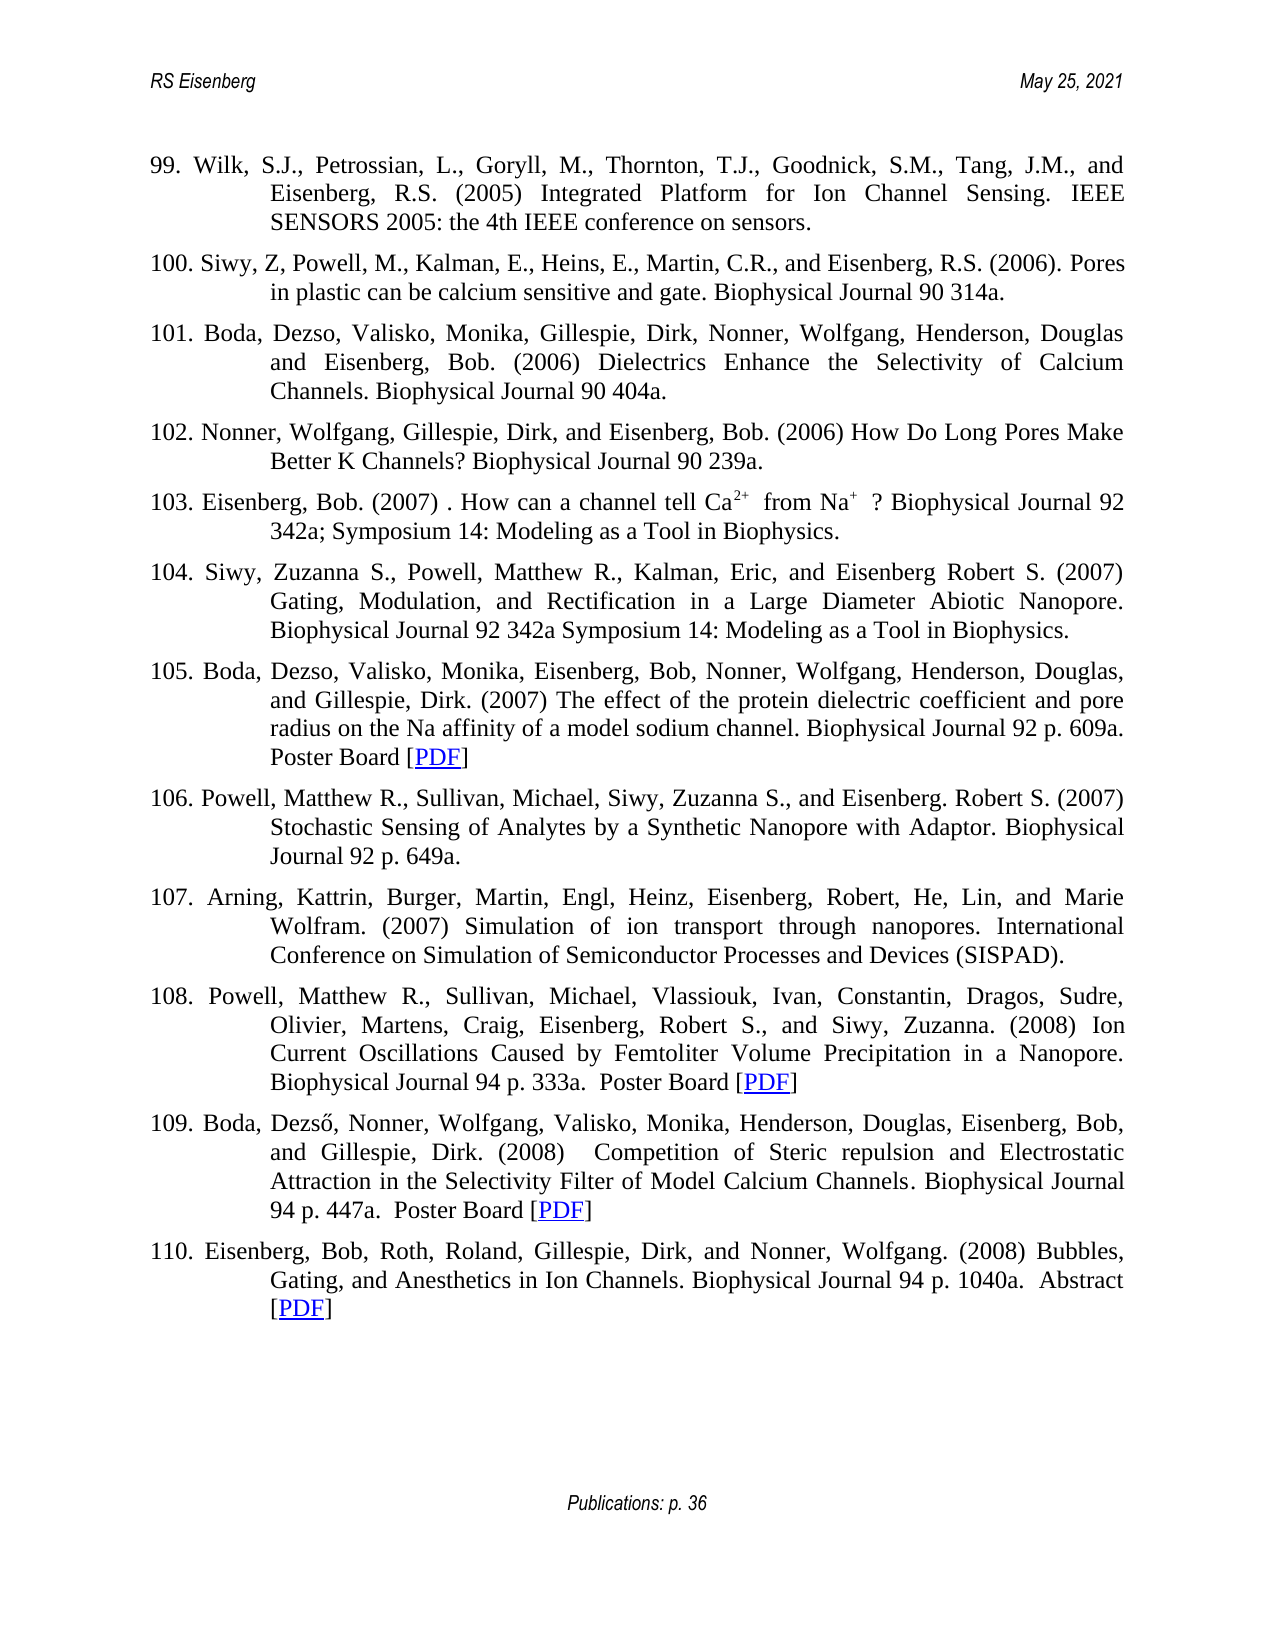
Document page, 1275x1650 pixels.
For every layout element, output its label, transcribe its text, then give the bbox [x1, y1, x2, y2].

text 103. Eisenberg, Bob. (2007) . How can a channel tell Ca2+ from Na+ ? Biophysical Journal 92 342a; Symposium 14: Modeling as a Tool in Biophysics. [150, 487, 1125, 545]
text 109. Boda, Dezső, Nonner, Wolfgang, Valisko, Monika, Henderson, Douglas, Eisenberg, Bob, and Gillespie, Dirk. (2008) Competition of Steric repulsion and Electrostatic Attraction in the Selectivity Filter of Model Calcium Channels. Biophysical Journal 94 p. 447a. Poster Board [PDF] [150, 1108, 1125, 1223]
text 105. Boda, Dezso, Valisko, Monika, Eisenberg, Bob, Nonner, Wolfgang, Henderson, Douglas, and Gillespie, Dirk. (2007) The effect of the protein dielectric coefficient and pore radius on the Na affinity of a model sodium channel. Biophysical Journal 92 p. 609a. Poster Board [PDF] [150, 656, 1125, 771]
text 107. Arning, Kattrin, Burger, Martin, Engl, Heinz, Eisenberg, Robert, He, Lin, and Marie Wolfram. (2007) Simulation of ion transport through nanopores. International Conference on Simulation of Semiconductor Processes and Devices (SISPAD). [150, 882, 1125, 968]
text 101. Boda, Dezso, Valisko, Monika, Gillespie, Dirk, Nonner, Wolfgang, Henderson, Douglas and Eisenberg, Bob. (2006) Dielectrics Enhance the Selectivity of Calcium Channels. Biophysical Journal 90 404a. [150, 318, 1125, 405]
text 104. Siwy, Zuzanna S., Powell, Matthew R., Kalman, Eric, and Eisenberg Robert S. (2007) Gating, Modulation, and Rectification in a Large Diameter Abiotic Nanopore. Biophysical Journal 92 342a Symposium 14: Modeling as a Tool in Biophysics. [150, 557, 1125, 643]
text 110. Eisenberg, Bob, Roth, Roland, Gillespie, Dirk, and Nonner, Wolfgang. (2008) Bubbles, Gating, and Anesthetics in Ion Channels. Biophysical Journal 94 p. 1040a. Abstract [PDF] [150, 1236, 1125, 1322]
text 106. Powell, Matthew R., Sullivan, Michael, Siwy, Zuzanna S., and Eisenberg. Robert S. (2007) Stochastic Sensing of Analytes by a Synthetic Nanopore with Adaptor. Biophysical Journal 92 p. 649a. [150, 783, 1125, 870]
text 99. Wilk, S.J., Petrossian, L., Goryll, M., Thornton, T.J., Goodnick, S.M., Tang, J.M., and Eisenberg, R.S. (2005) Integrated Platform for Ion Channel Sensing. IEEE SENSORS 2005: the 4th IEEE conference on sensors. [150, 150, 1125, 236]
text 108. Powell, Matthew R., Sullivan, Michael, Vlassiouk, Ivan, Constantin, Dragos, Sudre, Olivier, Martens, Craig, Eisenberg, Robert S., and Siwy, Zuzanna. (2008) Ion Current Oscillations Caused by Femtoliter Volume Precipitation in a Nanopore. Biophysical Journal 94 p. 333a. Poster Board [PDF] [150, 981, 1125, 1096]
text 102. Nonner, Wolfgang, Gillespie, Dirk, and Eisenberg, Bob. (2006) How Do Long Pores Make Better K Channels? Biophysical Journal 90 239a. [150, 417, 1125, 475]
text 100. Siwy, Z, Powell, M., Kalman, E., Heins, E., Martin, C.R., and Eisenberg, R.S. (2006). Pores in plastic can be calcium sensitive and gate. Biophysical Journal 90 314a. [150, 248, 1125, 306]
